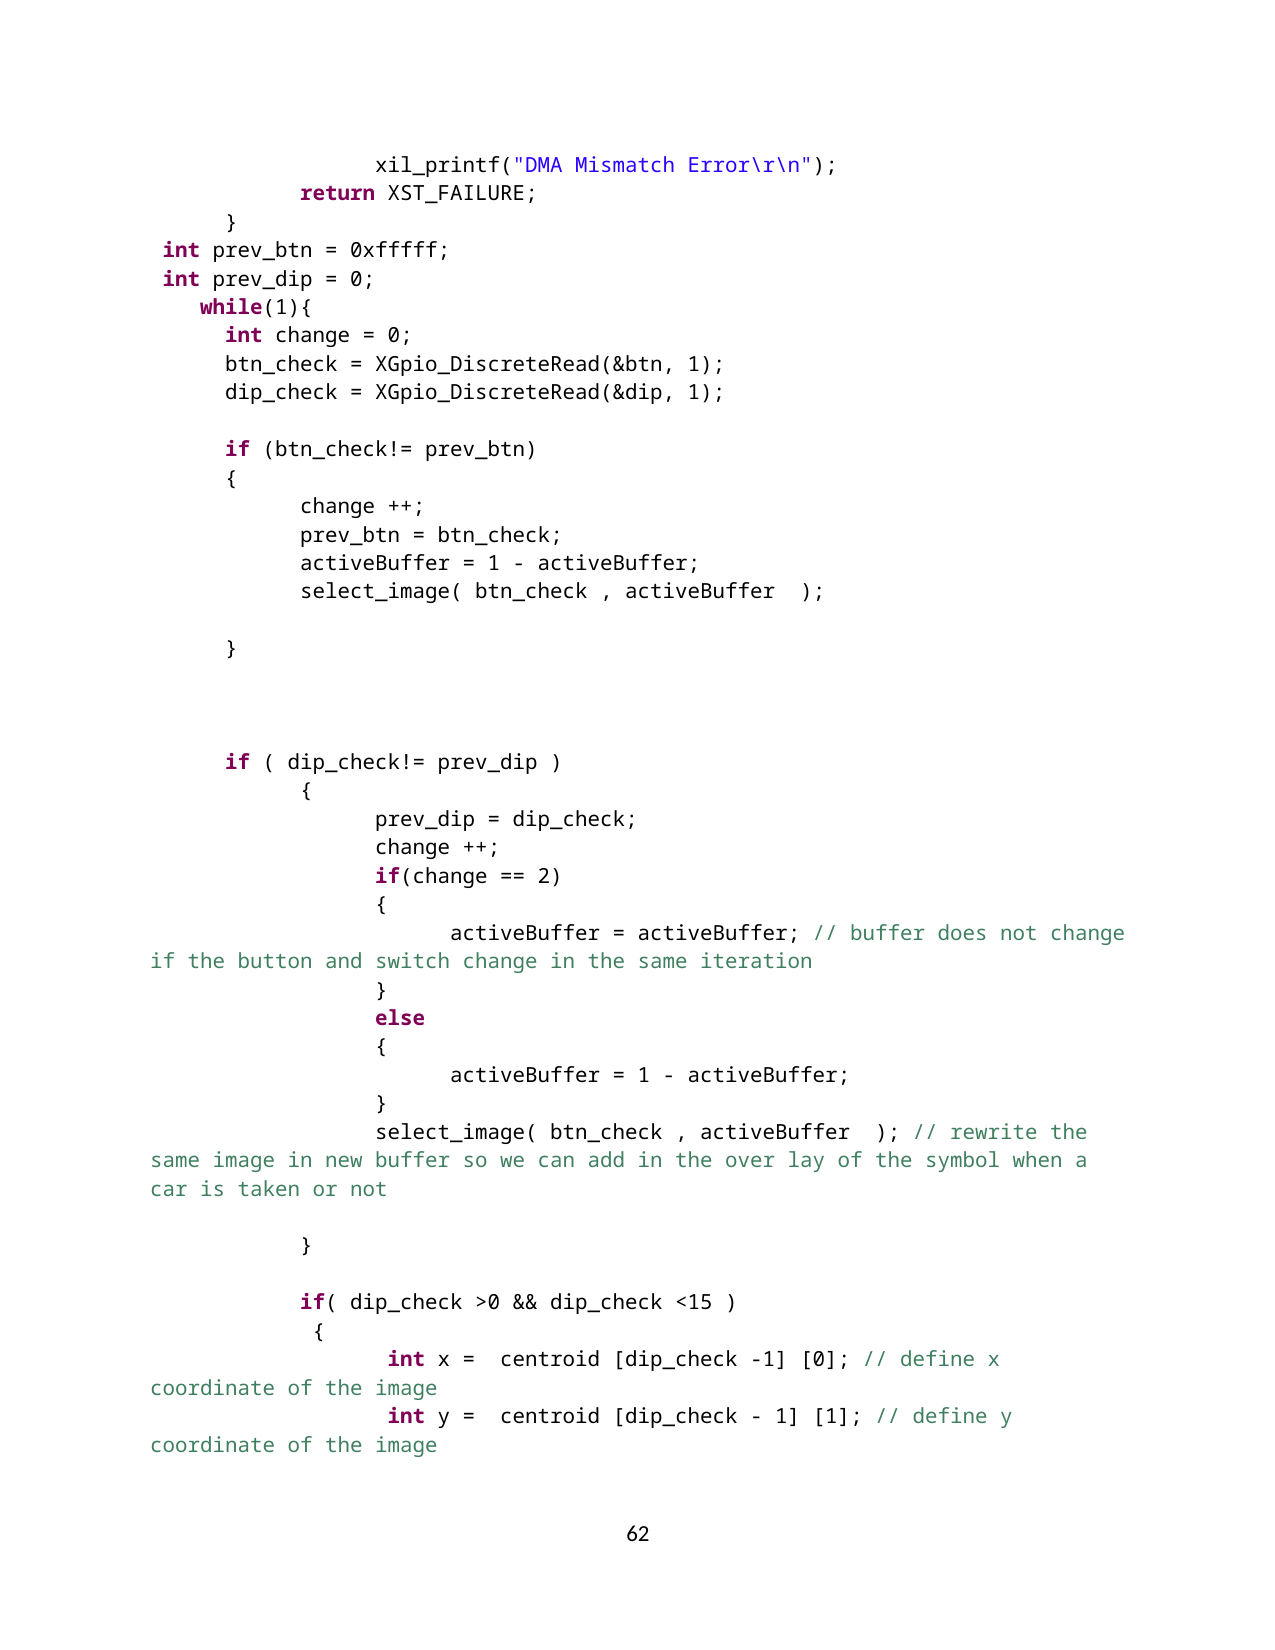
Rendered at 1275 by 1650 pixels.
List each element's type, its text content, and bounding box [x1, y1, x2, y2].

text while(1){ [150, 292, 1125, 321]
text activeBuffer = activeBuffer; // buffer does not change if the button and switch change in the same iteration [150, 918, 1125, 975]
text btn_check = XGpio_DiscreteRead(&btn, 1); [150, 349, 1125, 377]
text int x = centroid [dip_check -1] [0]; // define x coordinate of the image [150, 1344, 1125, 1401]
text xil_printf("DMA Mismatch Error\r\n"); [150, 150, 1125, 178]
text dip_check = XGpio_DiscreteRead(&dip, 1); [150, 377, 1125, 406]
text } [150, 1088, 1125, 1117]
text select_image( btn_check , activeBuffer ); [150, 577, 1125, 605]
text select_image( btn_check , activeBuffer ); // rewrite the same image in new buffer so we can add in the over lay of the symbol when a car is taken or not [150, 1117, 1125, 1202]
text prev_btn = btn_check; [150, 520, 1125, 548]
text { [150, 776, 1125, 804]
text else [150, 1003, 1125, 1032]
text if( dip_check >0 && dip_check <15 ) [150, 1287, 1125, 1316]
text } [150, 633, 1125, 662]
text if ( dip_check!= prev_dip ) [150, 747, 1125, 776]
text activeBuffer = 1 - activeBuffer; [150, 548, 1125, 577]
text } [150, 975, 1125, 1003]
text int prev_dip = 0; [150, 264, 1125, 292]
text if(change == 2) [150, 861, 1125, 889]
text int change = 0; [150, 321, 1125, 349]
text int prev_btn = 0xfffff; [150, 235, 1125, 264]
text return XST_FAILURE; [150, 178, 1125, 207]
text { [150, 1032, 1125, 1060]
text activeBuffer = 1 - activeBuffer; [150, 1060, 1125, 1088]
text change ++; [150, 491, 1125, 520]
text int y = centroid [dip_check - 1] [1]; // define y coordinate of the image [150, 1401, 1125, 1458]
text { [150, 1316, 1125, 1344]
text } [150, 207, 1125, 235]
text } [150, 1231, 1125, 1259]
text { [150, 889, 1125, 918]
text change ++; [150, 832, 1125, 861]
text prev_dip = dip_check; [150, 804, 1125, 832]
text { [150, 463, 1125, 491]
text if (btn_check!= prev_btn) [150, 434, 1125, 463]
